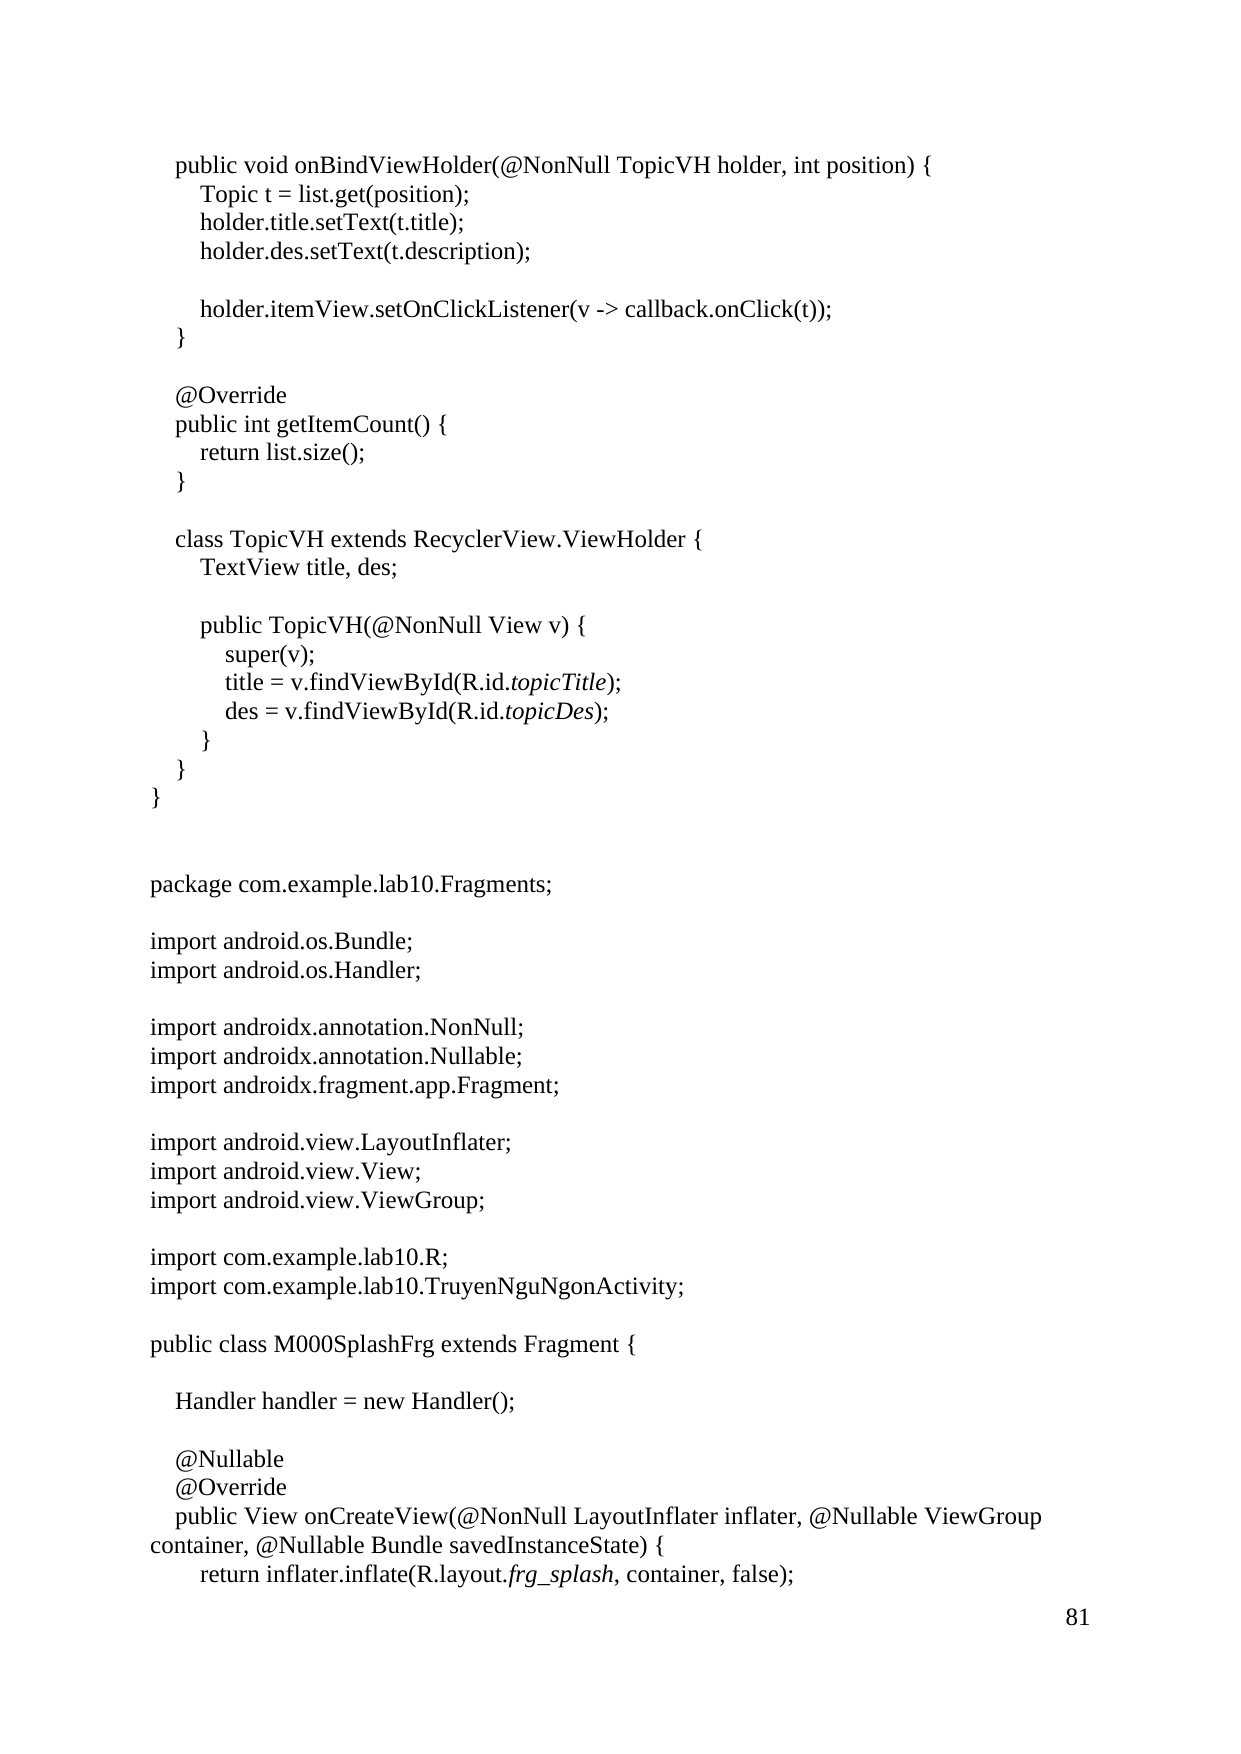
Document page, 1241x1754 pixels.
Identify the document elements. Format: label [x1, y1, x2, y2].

text [150, 869, 1090, 1587]
text [150, 150, 1090, 811]
